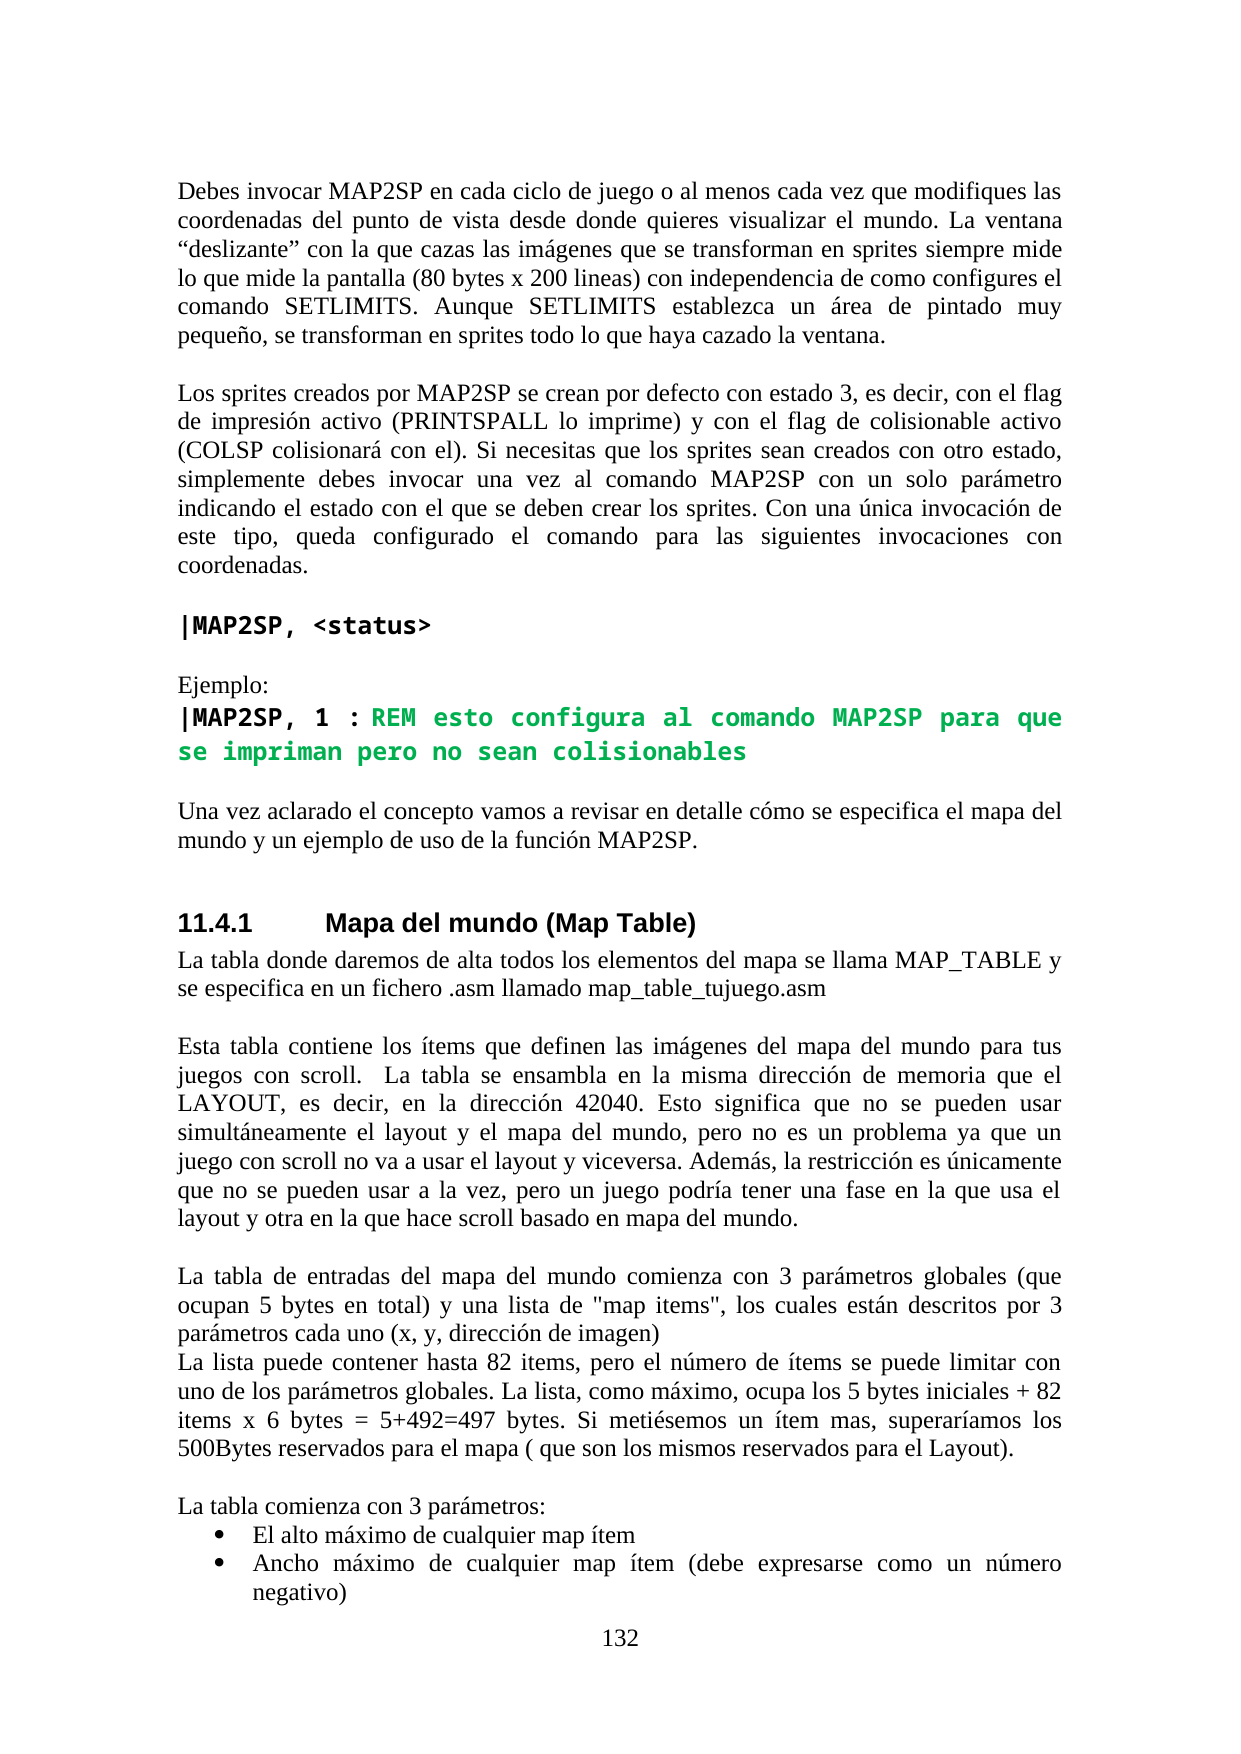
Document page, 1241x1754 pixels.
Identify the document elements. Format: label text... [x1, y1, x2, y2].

text La tabla comienza con 3 parámetros: [177, 1491, 1063, 1520]
text |MAP2SP, <status> [177, 608, 1063, 642]
text Esta tabla contiene los ítems que definen las imágenes del mapa del mundo para tus juegos con scroll. La tabla se ensambla en la misma dirección de memoria que el LAYOUT, es decir, en la dirección 42040. Esto significa que no se pueden usar simultáneamente el layout y el mapa del mundo, pero no es un problema ya que un juego con scroll no va a usar el layout y viceversa. Además, la restricción es únicamente que no se pueden usar a la vez, pero un juego podría tener una fase en la que usa el layout y otra en la que hace scroll basado en mapa del mundo. [177, 1031, 1063, 1232]
text La tabla donde daremos de alta todos los elementos del mapa se llama MAP_TABLE y se especifica en un fichero .asm llamado map_table_tujuego.asm [177, 945, 1063, 1002]
text Debes invocar MAP2SP en cada ciclo de juego o al menos cada vez que modifiques las coordenadas del punto de vista desde donde quieres visualizar el mundo. La ventana “deslizante” con la que cazas las imágenes que se transforman en sprites siempre mide lo que mide la pantalla (80 bytes x 200 lineas) con independencia de como configures el comando SETLIMITS. Aunque SETLIMITS establezca un área de pintado muy pequeño, se transforman en sprites todo lo que haya cazado la ventana. [177, 176, 1063, 349]
text Los sprites creados por MAP2SP se crean por defecto con estado 3, es decir, con el flag de impresión activo (PRINTSPALL lo imprime) y con el flag de colisionable activo (COLSP colisionará con el). Si necesitas que los sprites sean creados con otro estado, simplemente debes invocar una vez al comando MAP2SP con un solo parámetro indicando el estado con el que se deben crear los sprites. Con una única invocación de este tipo, queda configurado el comando para las siguientes invocaciones con coordenadas. [177, 378, 1063, 579]
text Ejemplo: [177, 670, 1063, 699]
subtitle Mapa del mundo (Map Table) [177, 907, 1063, 938]
text |MAP2SP, 1 : REM esto configura al comando MAP2SP para que se impriman pero no sean colisionables [177, 699, 1063, 767]
text La lista puede contener hasta 82 items, pero el número de ítems se puede limitar con uno de los parámetros globales. La lista, como máximo, ocupa los 5 bytes iniciales + 82 items x 6 bytes = 5+492=497 bytes. Si metiésemos un ítem mas, superaríamos los 500Bytes reservados para el mapa ( que son los mismos reservados para el Layout). [177, 1347, 1063, 1462]
text Una vez aclarado el concepto vamos a revisar en detalle cómo se especifica el mapa del mundo y un ejemplo de uso de la función MAP2SP. [177, 796, 1063, 853]
list El alto máximo de cualquier map ítem [215, 1520, 1063, 1548]
list Ancho máximo de cualquier map ítem (debe expresarse como un número negativo) [215, 1548, 1063, 1606]
text La tabla de entradas del mapa del mundo comienza con 3 parámetros globales (que ocupan 5 bytes en total) y una lista de "map items", los cuales están descritos por 3 parámetros cada uno (x, y, dirección de imagen) [177, 1261, 1063, 1347]
